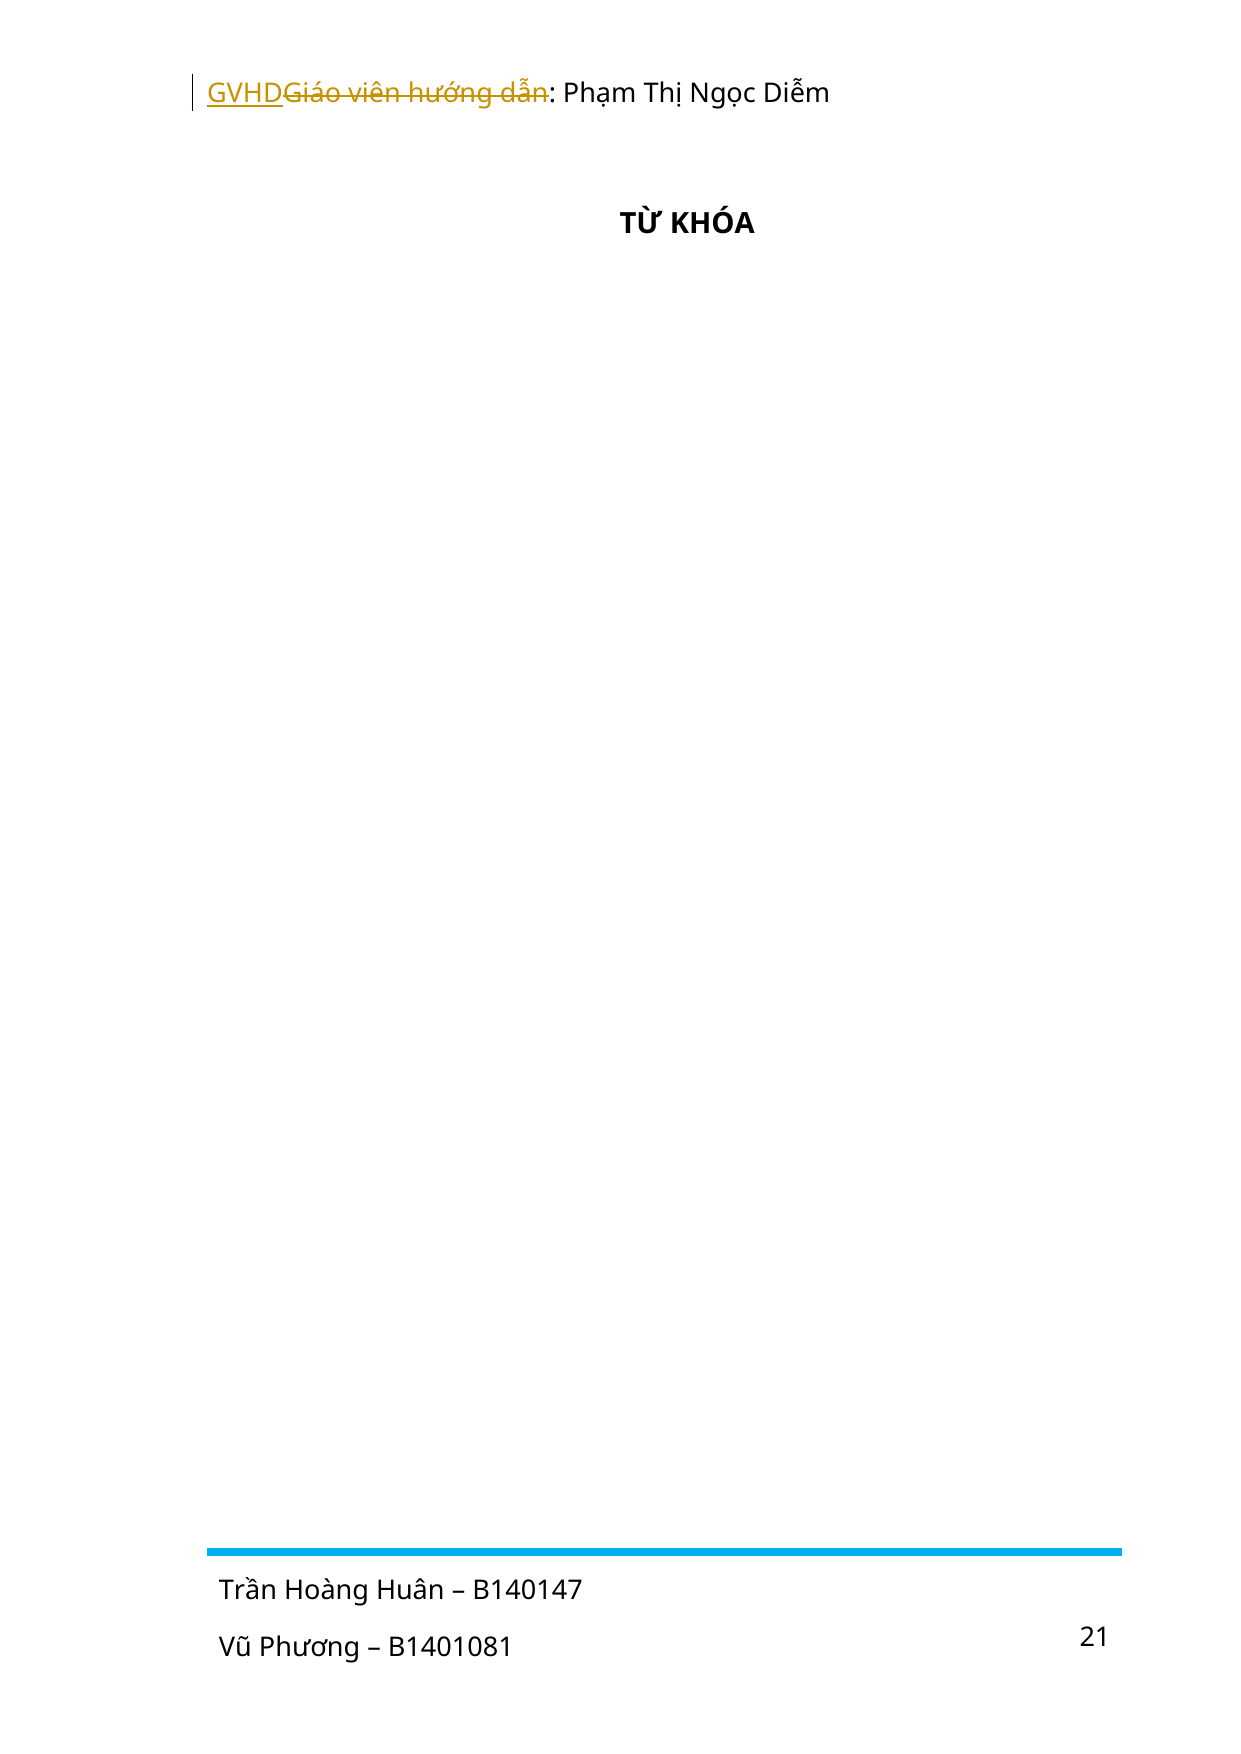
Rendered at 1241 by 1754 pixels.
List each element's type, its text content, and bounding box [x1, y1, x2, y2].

subtitle TỪ KHÓA [252, 202, 1122, 242]
